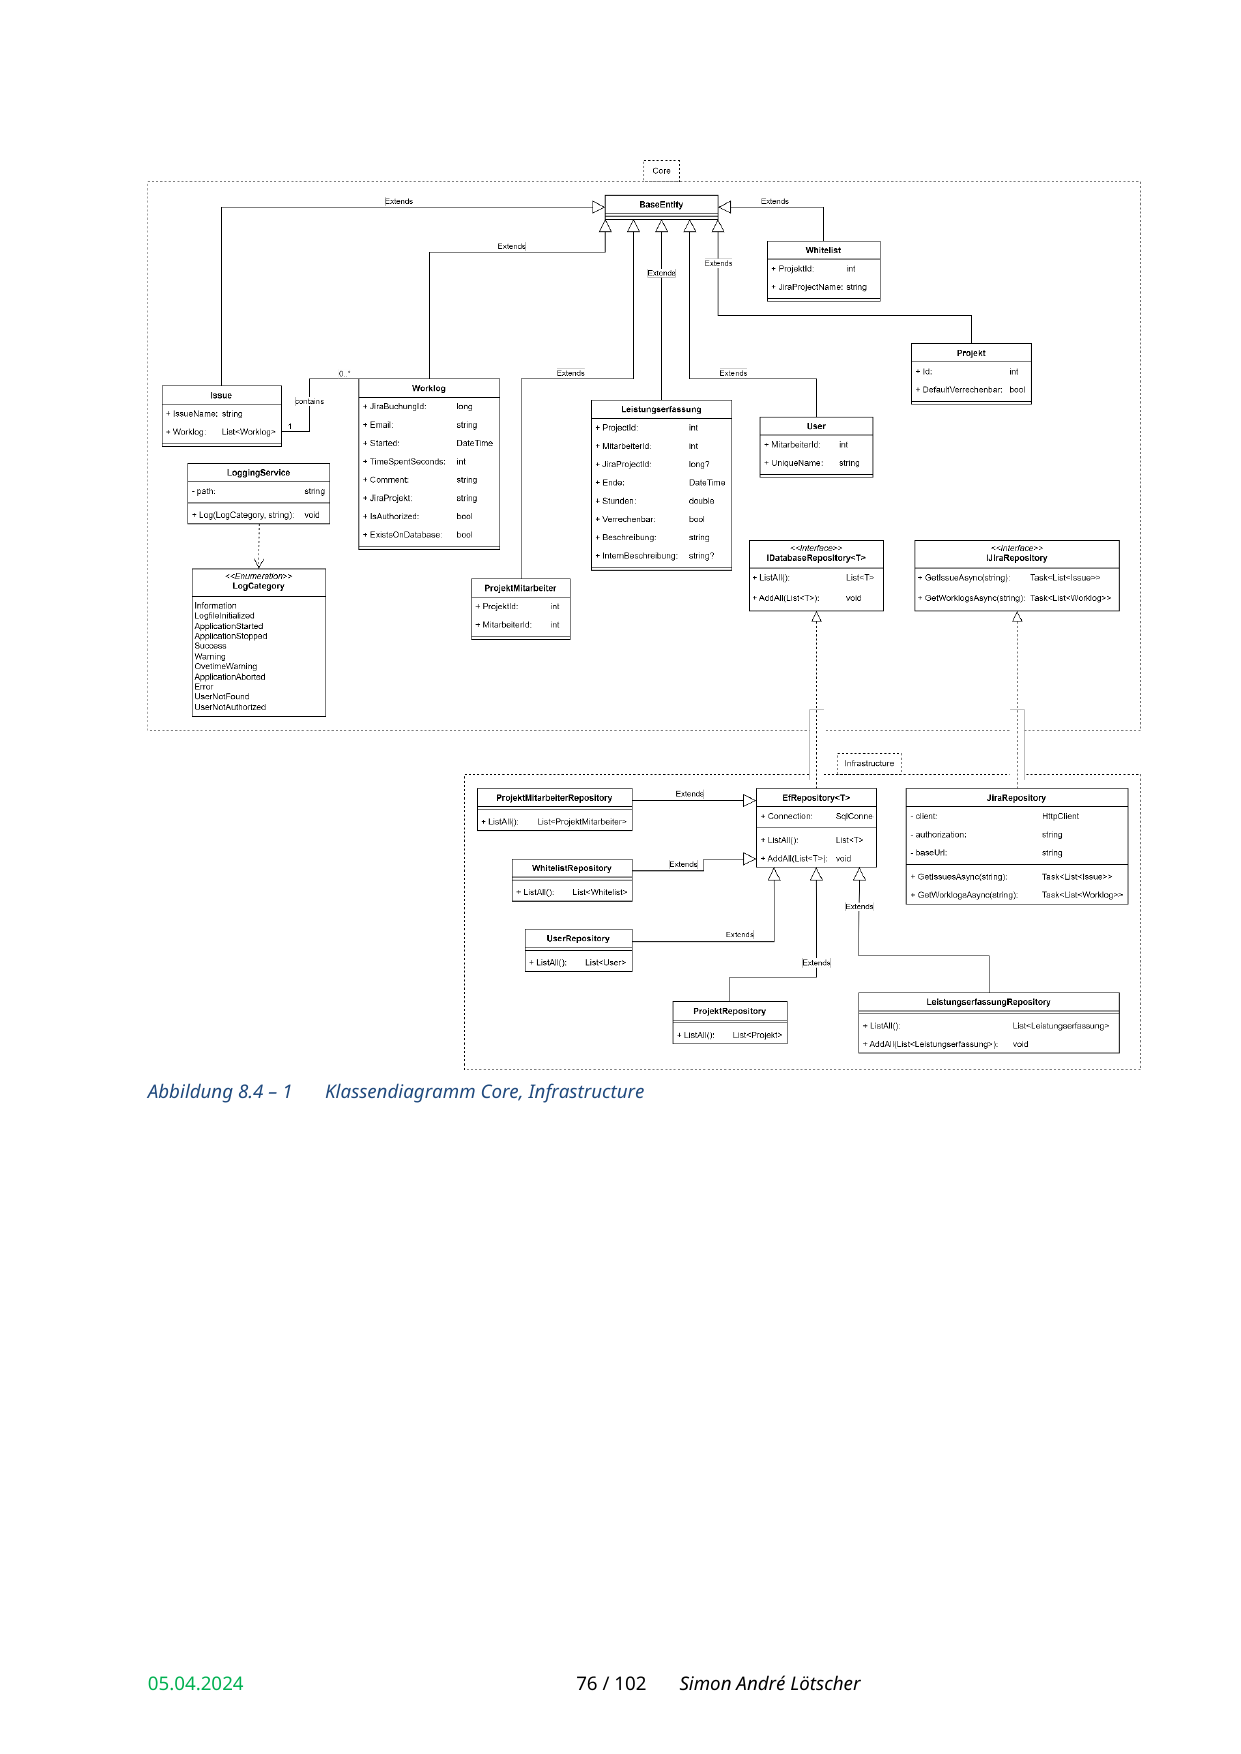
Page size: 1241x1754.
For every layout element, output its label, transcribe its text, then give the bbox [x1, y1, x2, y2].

picture [147, 160, 1151, 1079]
text Abbildung 8.4 – 1 Klassendiagramm Core, Infrastructure [148, 1078, 1152, 1104]
